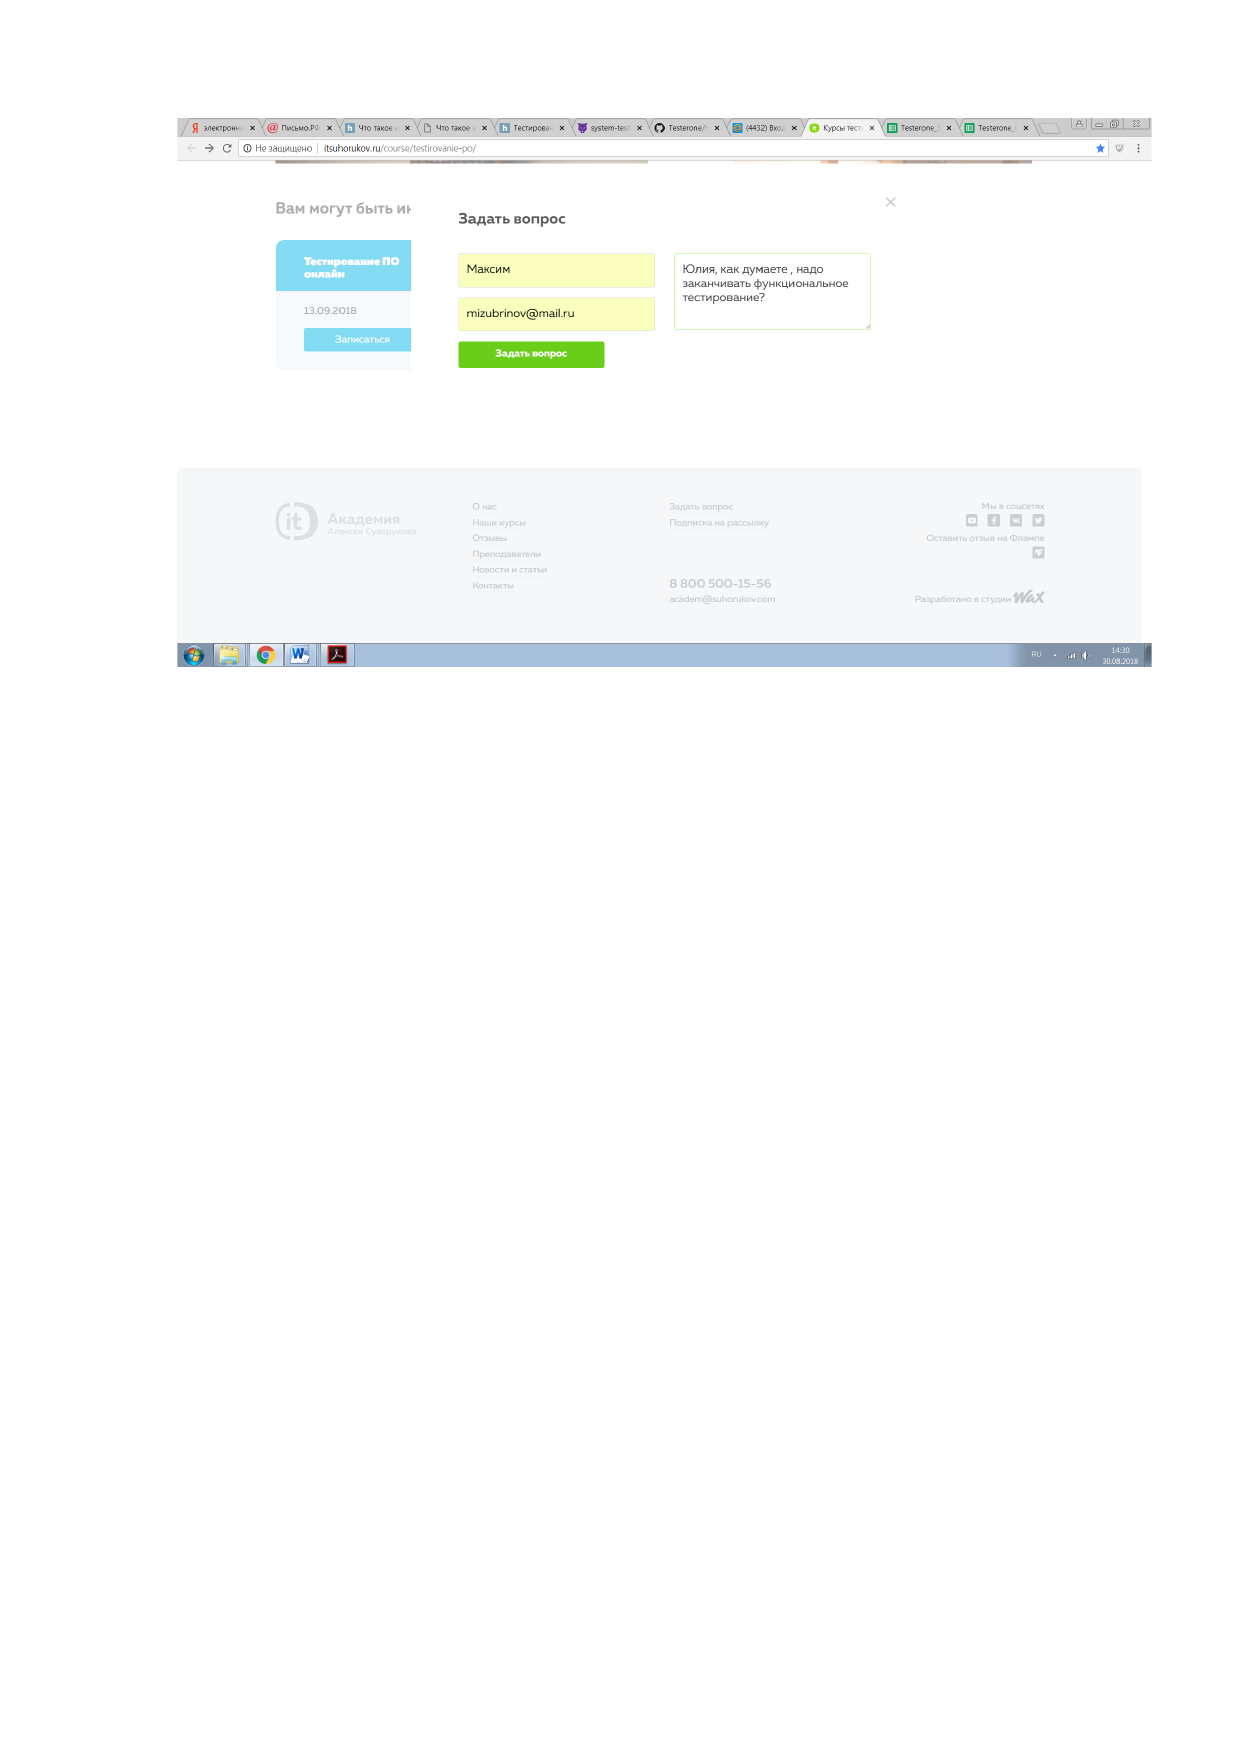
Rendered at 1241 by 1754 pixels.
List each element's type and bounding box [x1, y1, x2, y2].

picture [177, 118, 1152, 667]
